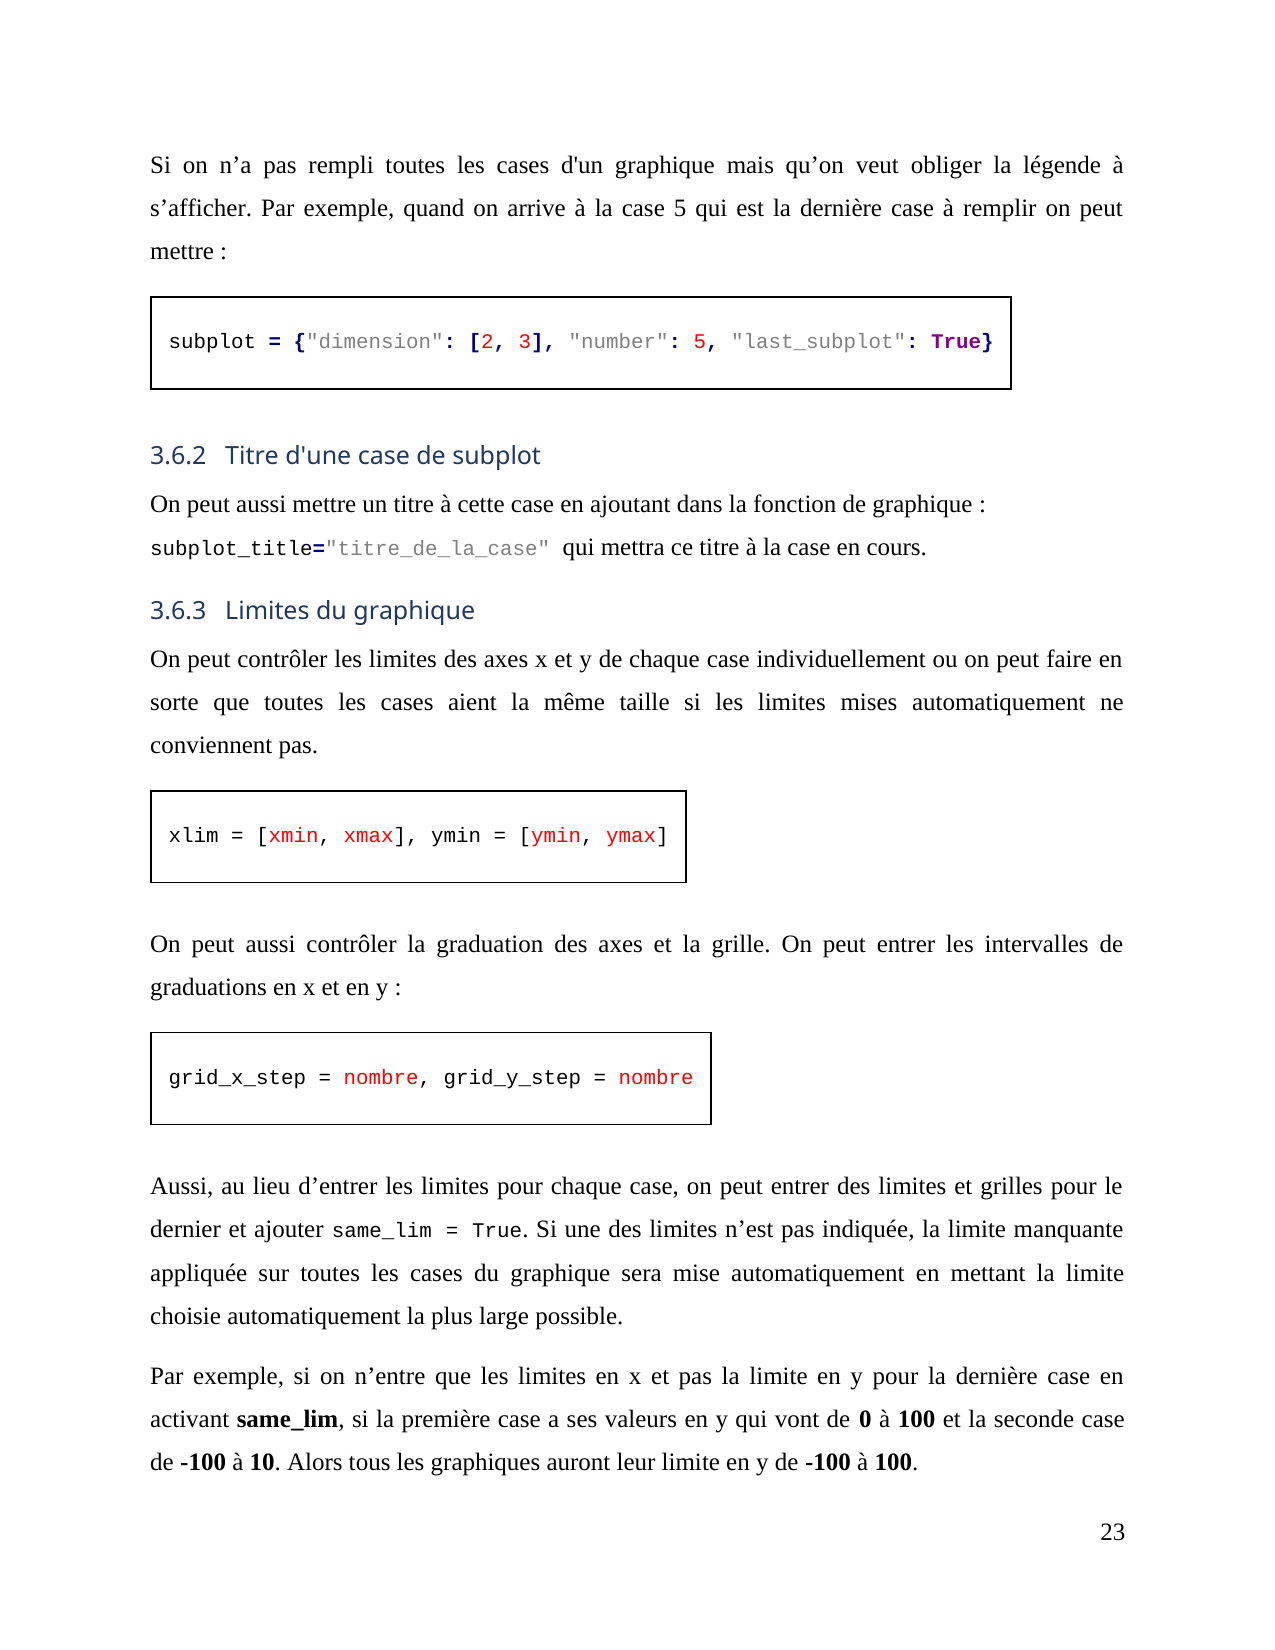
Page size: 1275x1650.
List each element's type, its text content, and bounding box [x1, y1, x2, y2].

subtitle Titre d'une case de subplot [150, 296, 1125, 472]
text Aussi, au lieu d’entrer les limites pour chaque case, on peut entrer des limites et grilles pour le dernier et ajouter same_lim = True. Si une des limites n’est pas indiquée, la limite manquante appliquée sur toutes les cases du graphique sera mise automatiquement en mettant la limite choisie automatiquement la plus large possible. [150, 1032, 1125, 1330]
text xlim = [xmin, xmax], ymin = [ymin, ymax] [152, 808, 685, 865]
text On peut aussi contrôler la graduation des axes et la grille. On peut entrer les intervalles de graduations en x et en y : [150, 790, 1125, 1001]
text On peut contrôler les limites des axes x et y de chaque case individuellement ou on peut faire en sorte que toutes les cases aient la même taille si les limites mises automatiquement ne conviennent pas. [150, 644, 1125, 759]
text subplot = {"dimension": [2, 3], "number": 5, "last_subplot": True} [152, 314, 1010, 371]
text grid_x_step = nombre, grid_y_step = nombre [152, 1050, 710, 1107]
text On peut aussi mettre un titre à cette case en ajoutant dans la fonction de graphique : subplot_title="titre_de_la_case" qui mettra ce titre à la case en cours. [150, 489, 1125, 561]
text Si on n’a pas rempli toutes les cases d'un graphique mais qu’on veut obliger la légende à s’afficher. Par exemple, quand on arrive à la case 5 qui est la dernière case à remplir on peut mettre : [150, 150, 1125, 265]
text Par exemple, si on n’entre que les limites en x et pas la limite en y pour la dernière case en activant same_lim, si la première case a ses valeurs en y qui vont de 0 à 100 et la seconde case de -100 à 10. Alors tous les graphiques auront leur limite en y de -100 à 100. [150, 1361, 1125, 1476]
subtitle Limites du graphique [150, 593, 1125, 627]
